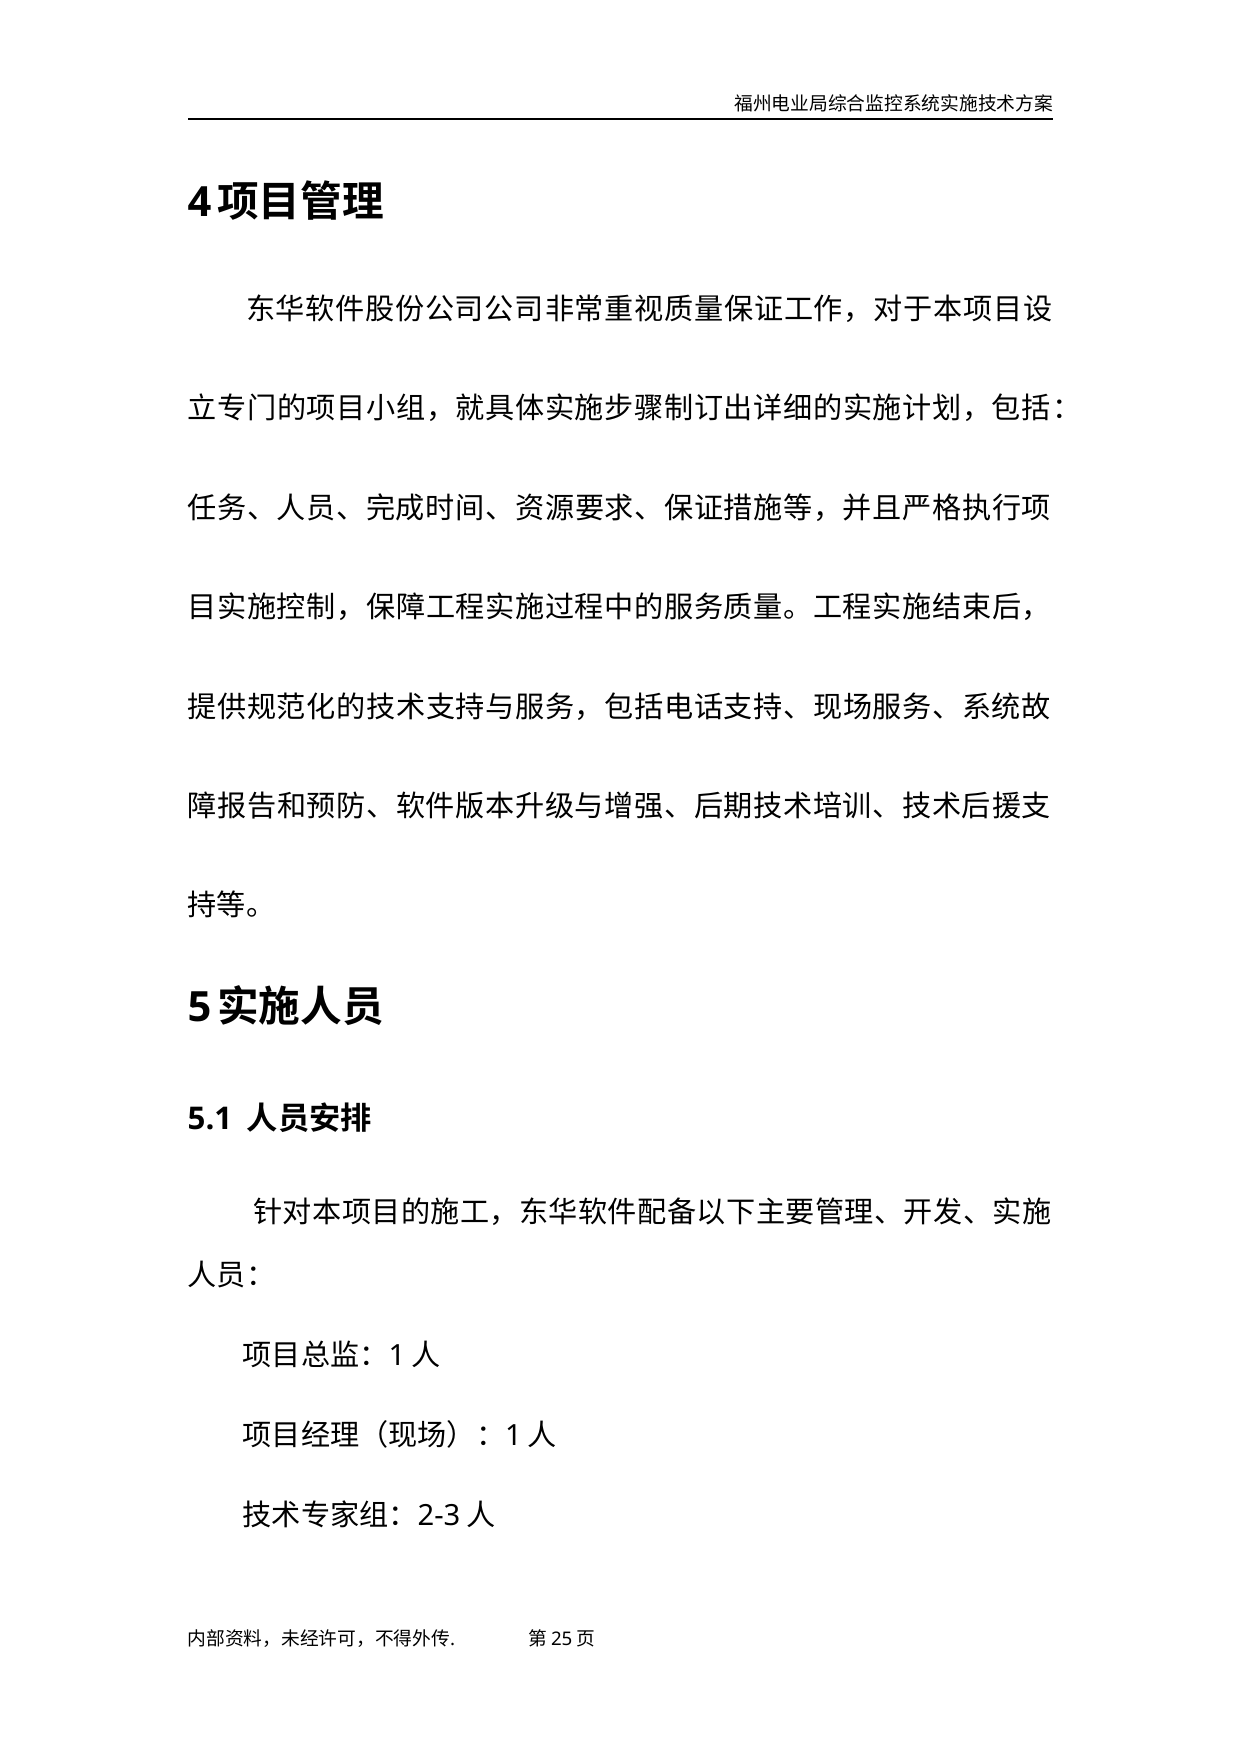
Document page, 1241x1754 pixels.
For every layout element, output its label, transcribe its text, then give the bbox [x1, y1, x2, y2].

text 技术专家组：2-3人 [187, 1491, 1053, 1533]
text 针对本项目的施工，东华软件配备以下主要管理、开发、实施人员： [187, 1188, 1053, 1294]
subtitle 项目管理 [187, 165, 1053, 231]
text 项目总监：1人 [187, 1332, 1053, 1374]
subtitle 人员安排 [187, 1083, 1053, 1149]
subtitle 实施人员 [187, 970, 1053, 1036]
text 项目经理（现场）：1人 [187, 1411, 1053, 1454]
text 东华软件股份公司公司非常重视质量保证工作，对于本项目设立专门的项目小组，就具体实施步骤制订出详细的实施计划，包括：任务、人员、完成时间、资源要求、保证措施等，并且严格执行项目实施控制，保障工程实施过程中的服务质量。工程实施结束后，提供规范化的技术支持与服务，包括电话支持、现场服务、系统故障报告和预防、软件版本升级与增强、后期技术培训、技术后援支持等。 [187, 274, 1053, 936]
